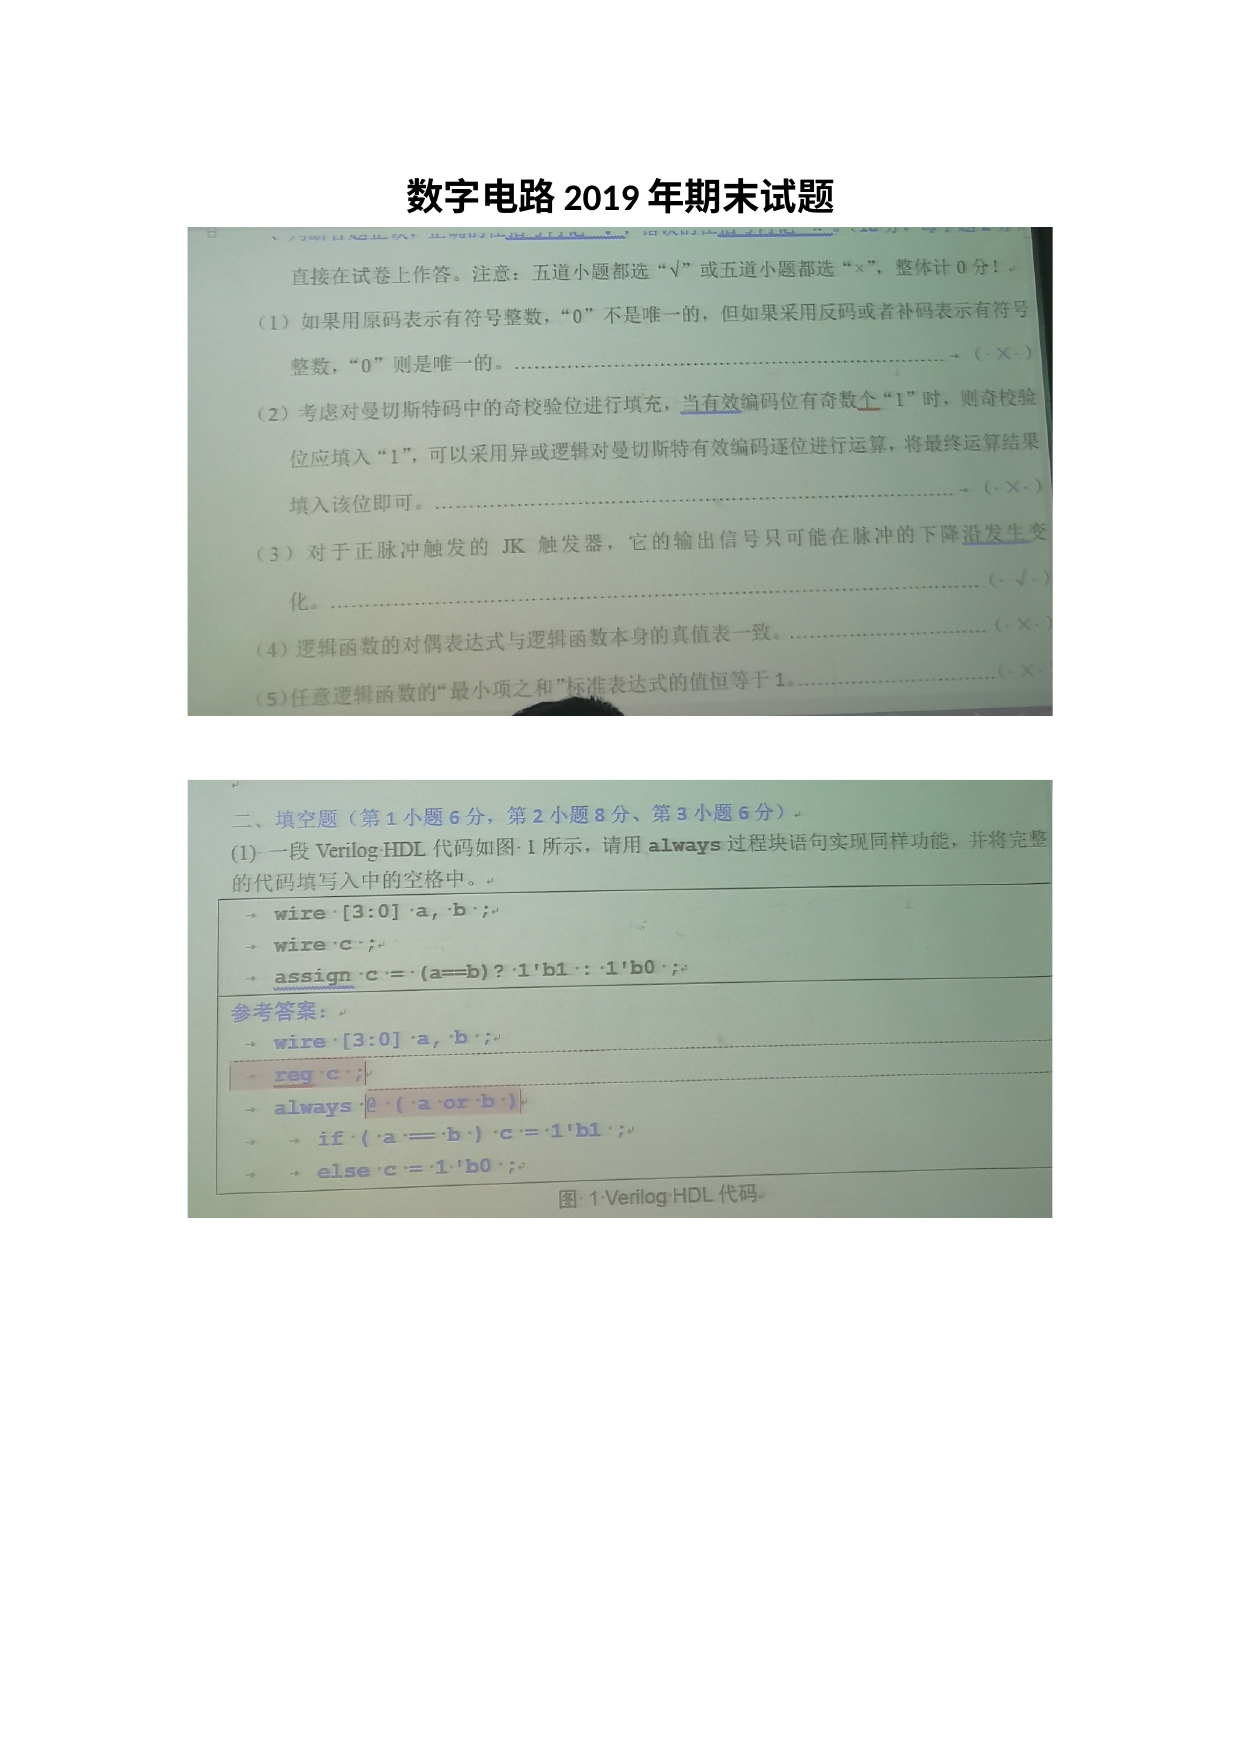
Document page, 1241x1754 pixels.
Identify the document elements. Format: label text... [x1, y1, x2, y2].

picture [187, 779, 1053, 1218]
text 数字电路2019年期末试题 [187, 162, 1053, 227]
picture [187, 227, 1053, 716]
